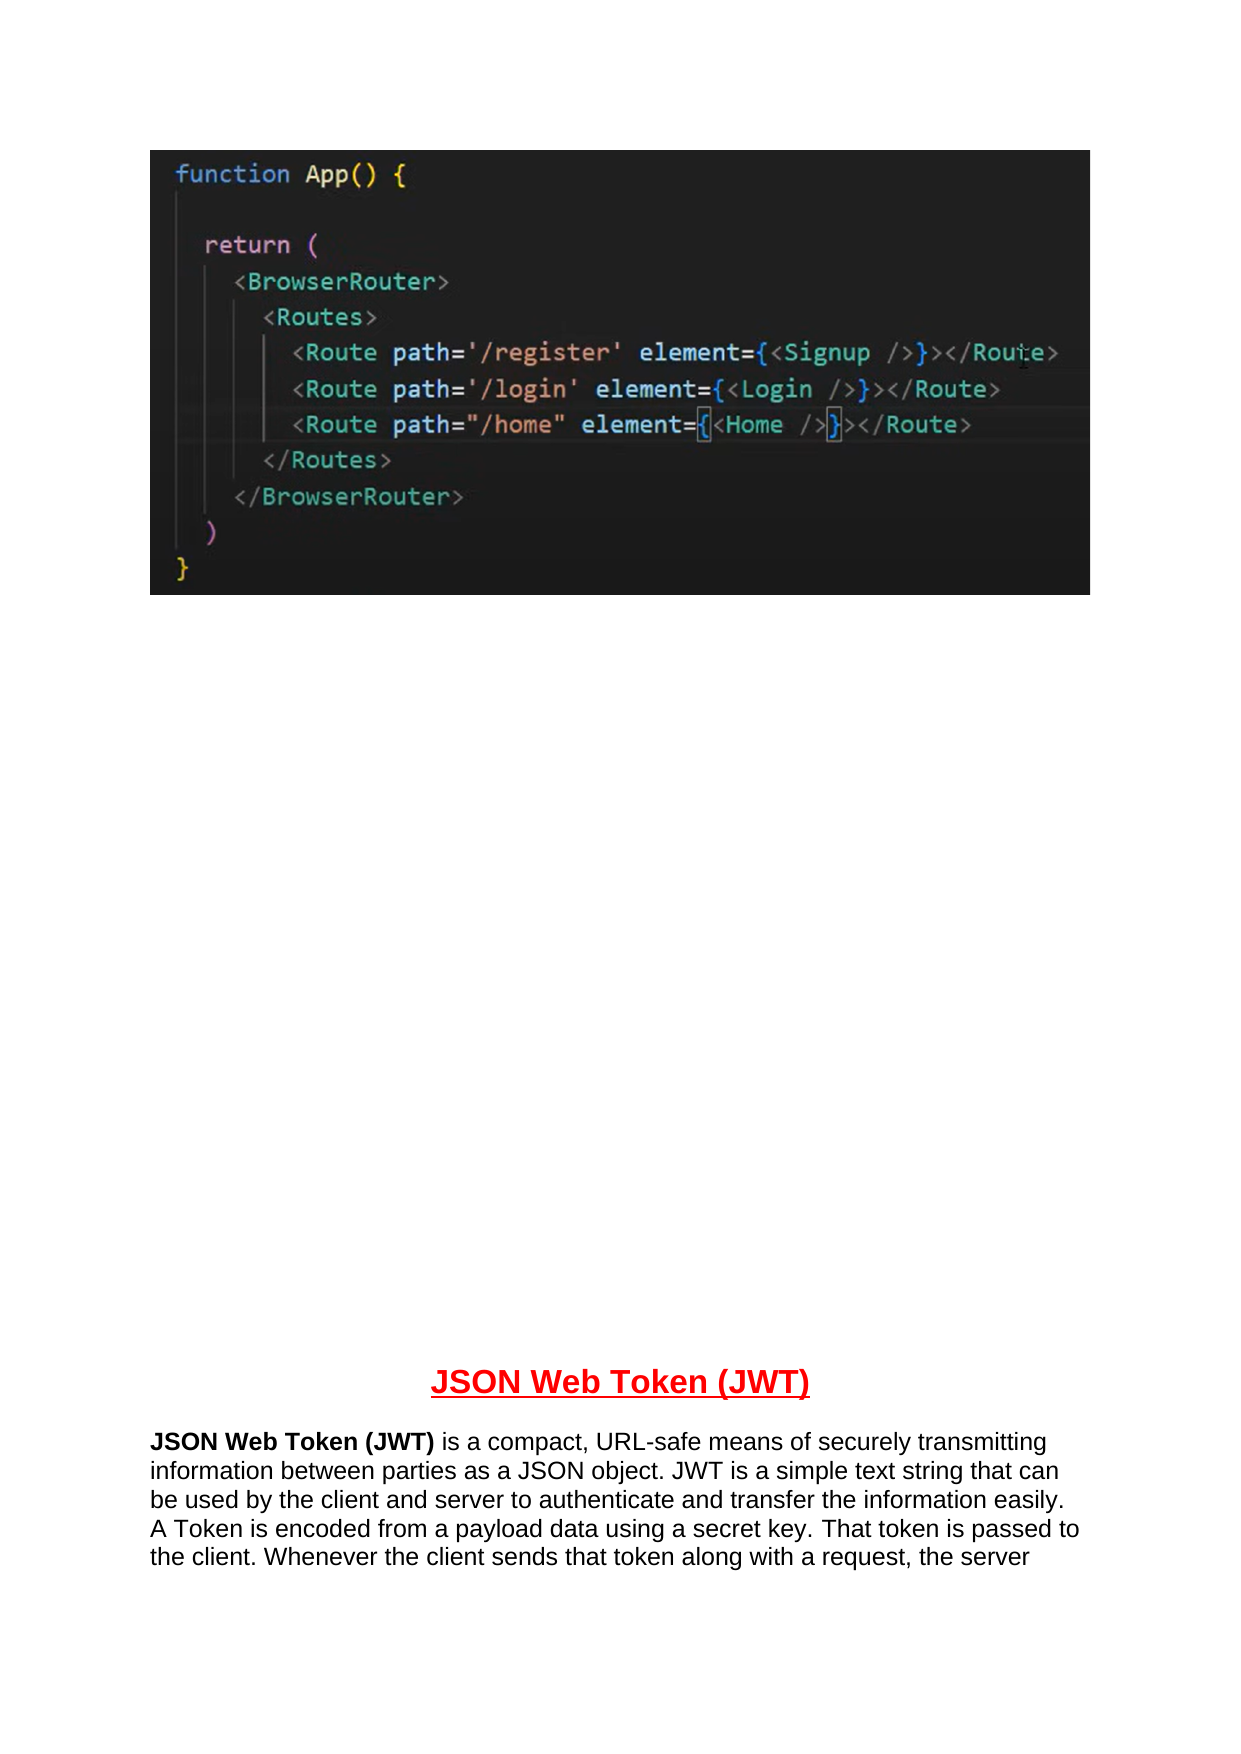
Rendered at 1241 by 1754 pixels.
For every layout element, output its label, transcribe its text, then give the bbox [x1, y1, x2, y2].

text JSON Web Token (JWT) [150, 1362, 1090, 1401]
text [150, 1427, 1090, 1571]
picture [150, 150, 1091, 595]
